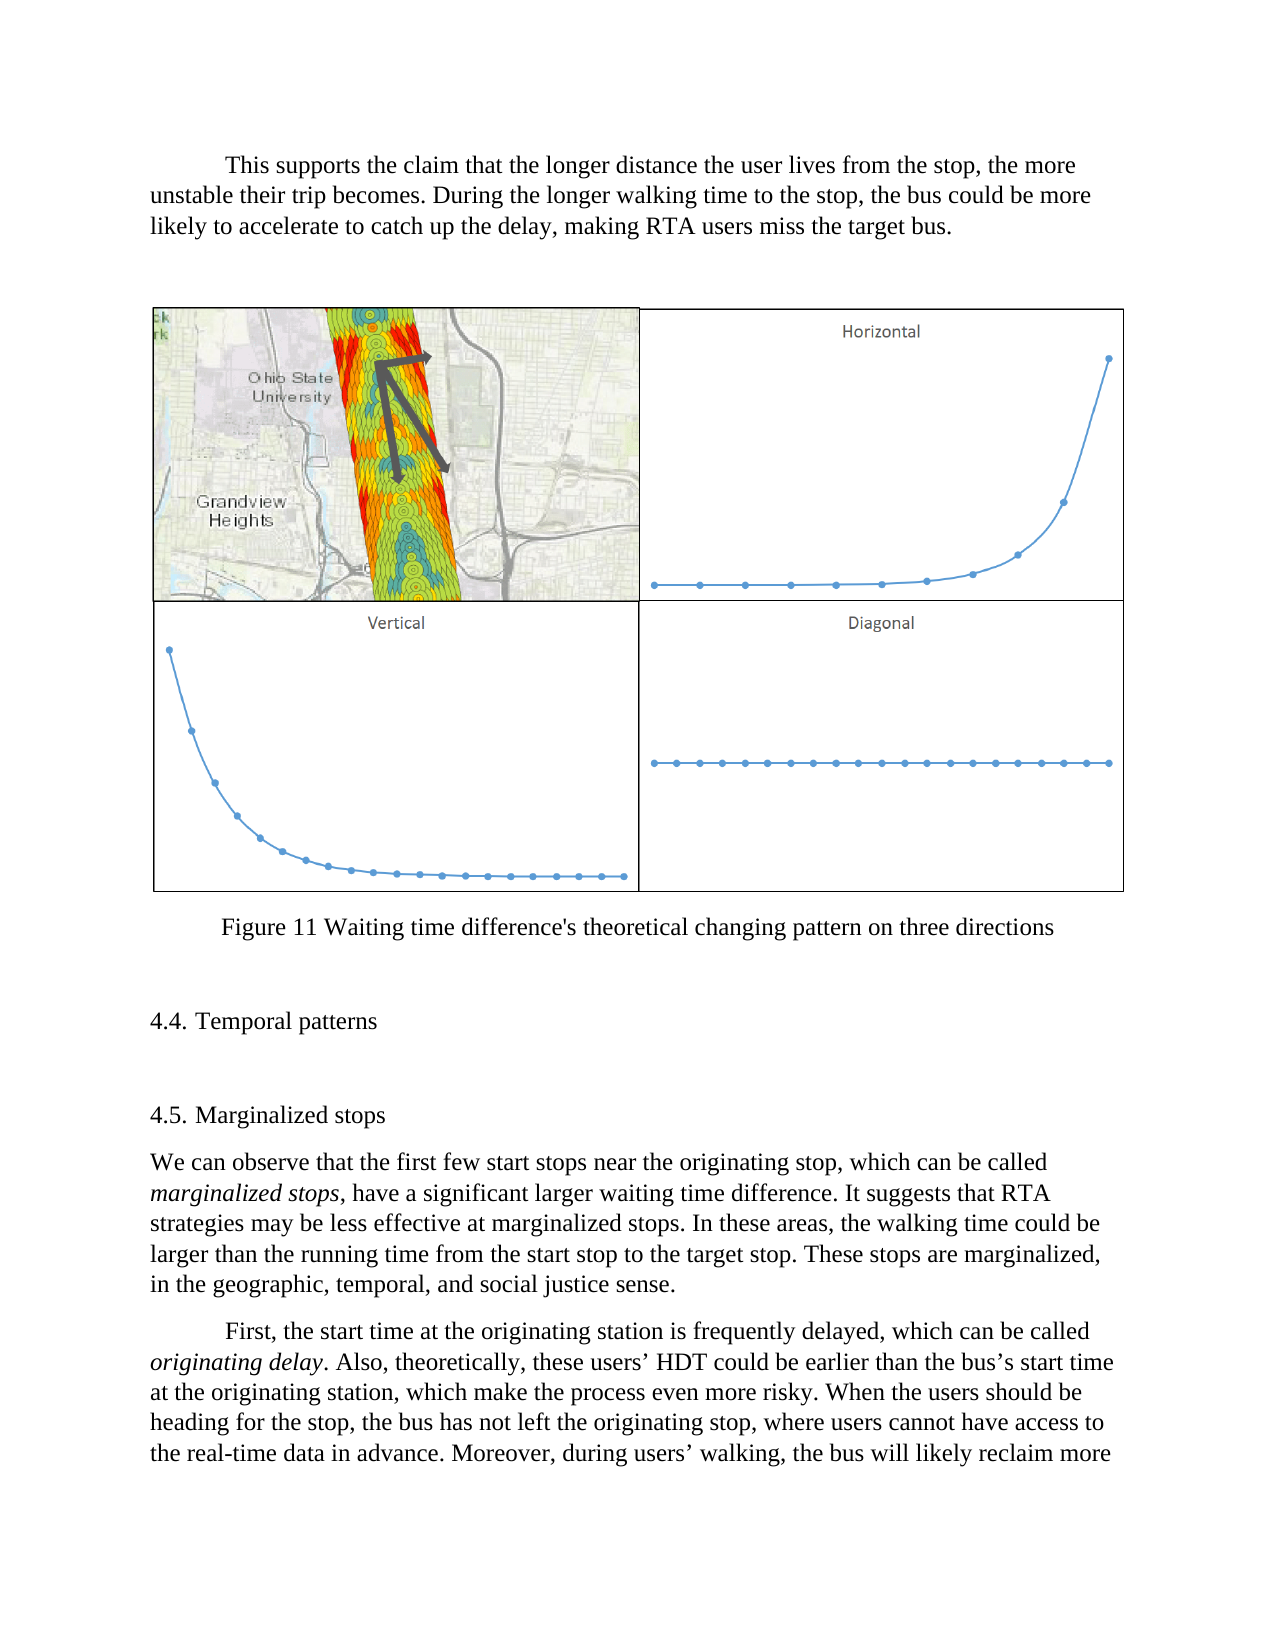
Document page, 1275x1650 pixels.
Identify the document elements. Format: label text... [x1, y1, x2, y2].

picture [150, 305, 1125, 894]
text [150, 1316, 1125, 1467]
list Marginalized stops [150, 1100, 1125, 1129]
text Figure 11 Waiting time difference's theoretical changing pattern on three directions [150, 912, 1125, 941]
text This supports the claim that the longer distance the user lives from the stop, the more unstable their trip becomes. During the longer walking time to the stop, the bus could be more likely to accelerate to catch up the delay, making RTA users miss the target bus. [150, 150, 1125, 239]
text We can observe that the first few start stops near the originating stop, which can be called marginalized stops, have a significant larger waiting time difference. It suggests that RTA strategies may be less effective at marginalized stops. In these areas, the walking time could be larger than the running time from the start stop to the target stop. These stops are marginalized, in the geographic, temporal, and social justice sense. [150, 1147, 1125, 1298]
list Temporal patterns [150, 1006, 1125, 1035]
